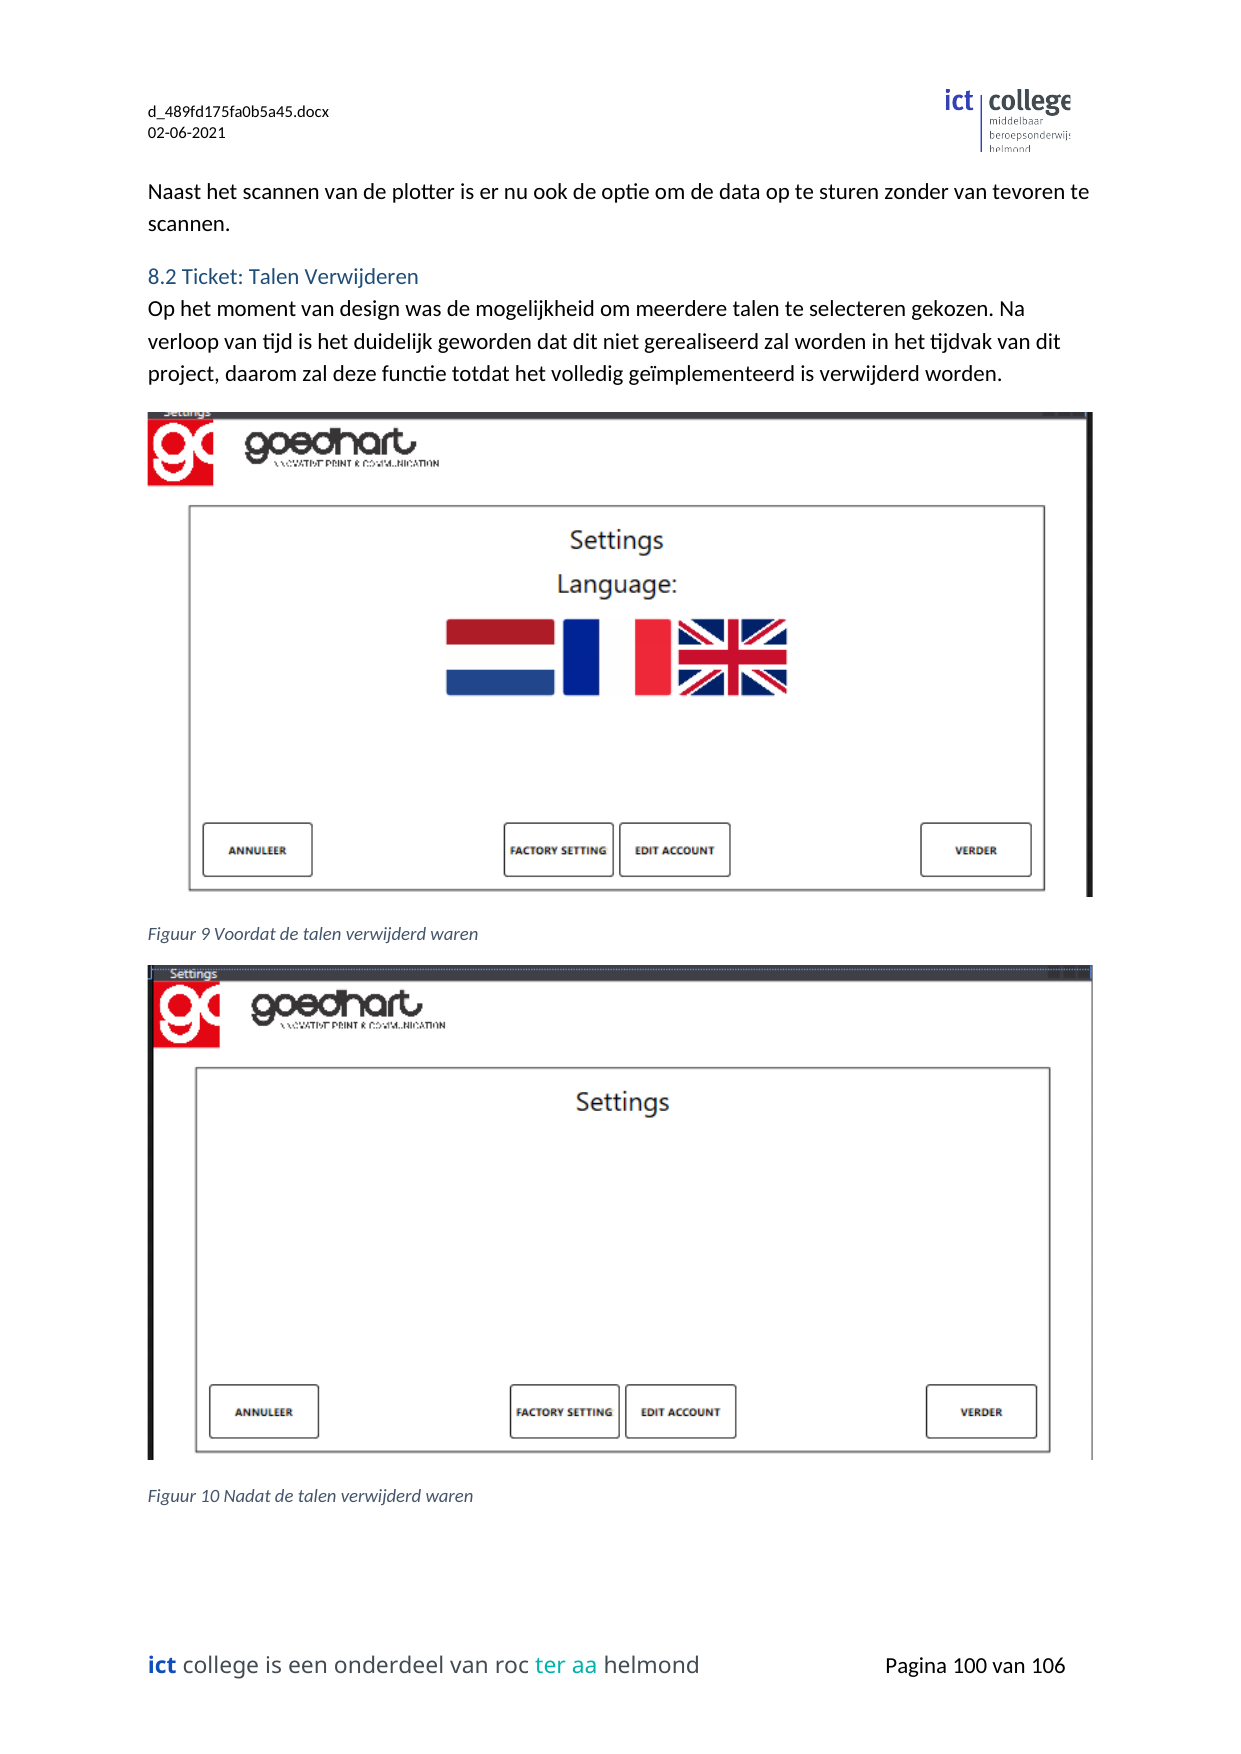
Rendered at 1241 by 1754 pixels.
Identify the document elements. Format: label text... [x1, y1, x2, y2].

text Figuur 9 Voordat de talen verwijderd waren [148, 922, 1093, 945]
text Op het moment van design was de mogelijkheid om meerdere talen te selecteren gekozen. Na verloop van tijd is het duidelijk geworden dat dit niet gerealiseerd zal worden in het tijdvak van dit project, daarom zal deze functie totdat het volledig geïmplementeerd is verwijderd worden. [148, 294, 1093, 387]
picture [147, 965, 1093, 1460]
picture [147, 412, 1093, 897]
text Naast het scannen van de plotter is er nu ook de optie om de data op te sturen zonder van tevoren te scannen. [148, 177, 1093, 237]
picture [945, 89, 1071, 152]
subtitle 8.2 Ticket: Talen Verwijderen [148, 262, 1093, 290]
text Figuur 10 Nadat de talen verwijderd waren [148, 1484, 1093, 1507]
